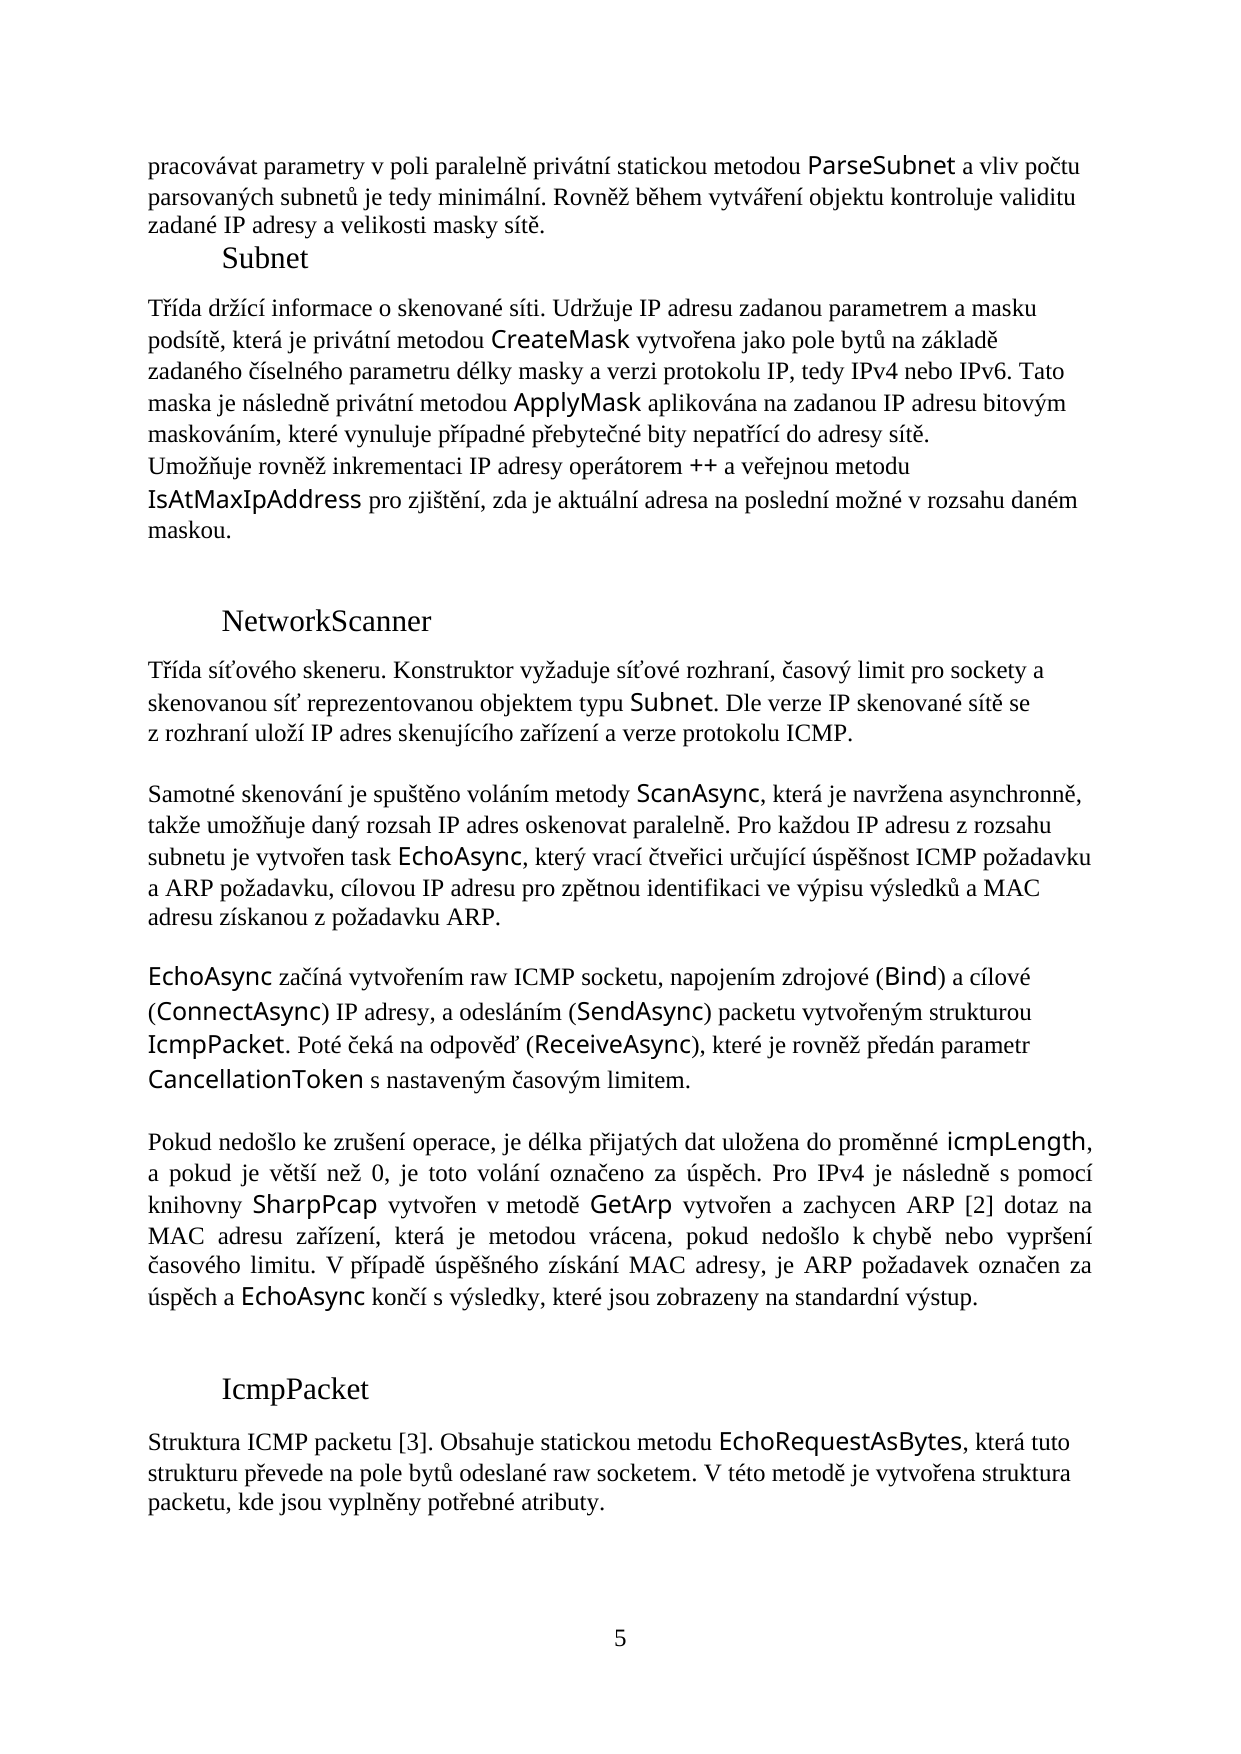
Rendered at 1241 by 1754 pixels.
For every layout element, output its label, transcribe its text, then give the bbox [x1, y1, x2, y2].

text EchoAsync začíná vytvořením raw ICMP socketu, napojením zdrojové (Bind) a cílové (ConnectAsync) IP adresy, a odesláním (SendAsync) packetu vytvořeným strukturou IcmpPacket. Poté čeká na odpověď (ReceiveAsync), které je rovněž předán parametr CancellationToken s nastaveným časovým limitem. [148, 959, 1093, 1095]
subtitle NetworkScanner [148, 602, 1093, 638]
subtitle IcmpPacket [148, 1370, 1093, 1406]
text Umožňuje rovněž inkrementaci IP adresy operátorem ++ a veřejnou metodu IsAtMaxIpAddress pro zjištění, zda je aktuální adresa na poslední možné v rozsahu daném maskou. [148, 447, 1093, 544]
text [148, 148, 1093, 239]
subtitle Subnet [148, 239, 1093, 275]
text Třída držící informace o skenované síti. Udržuje IP adresu zadanou parametrem a masku podsítě, která je privátní metodou CreateMask vytvořena jako pole bytů na základě zadaného číselného parametru délky masky a verzi protokolu IP, tedy IPv4 nebo IPv6. Tato maska je následně privátní metodou ApplyMask aplikována na zadanou IP adresu bitovým maskováním, které vynuluje případné přebytečné bity nepatřící do adresy sítě. [148, 293, 1093, 447]
text Pokud nedošlo ke zrušení operace, je délka přijatých dat uložena do proměnné icmpLength, a pokud je větší než 0, je toto volání označeno za úspěch. Pro IPv4 je následně s pomocí knihovny SharpPcap vytvořen v metodě GetArp vytvořen a zachycen ARP [2] dotaz na MAC adresu zařízení, která je metodou vrácena, pokud nedošlo k chybě nebo vypršení časového limitu. V případě úspěšného získání MAC adresy, je ARP požadavek označen za úspěch a EchoAsync končí s výsledky, které jsou zobrazeny na standardní výstup. [148, 1124, 1093, 1312]
text Samotné skenování je spuštěno voláním metody ScanAsync, která je navržena asynchronně, takže umožňuje daný rozsah IP adres oskenovat paralelně. Pro každou IP adresu z rozsahu subnetu je vytvořen task EchoAsync, který vrací čtveřici určující úspěšnost ICMP požadavku a ARP požadavku, cílovou IP adresu pro zpětnou identifikaci ve výpisu výsledků a MAC adresu získanou z požadavku ARP. [148, 776, 1093, 930]
text Struktura ICMP packetu [3]. Obsahuje statickou metodu EchoRequestAsBytes, která tuto strukturu převede na pole bytů odeslané raw socketem. V této metodě je vytvořena struktura packetu, kde jsou vyplněny potřebné atributy. [148, 1424, 1093, 1515]
text Třída síťového skeneru. Konstruktor vyžaduje síťové rozhraní, časový limit pro sockety a skenovanou síť reprezentovanou objektem typu Subnet. Dle verze IP skenované sítě se z rozhraní uloží IP adres skenujícího zařízení a verze protokolu ICMP. [148, 656, 1093, 747]
